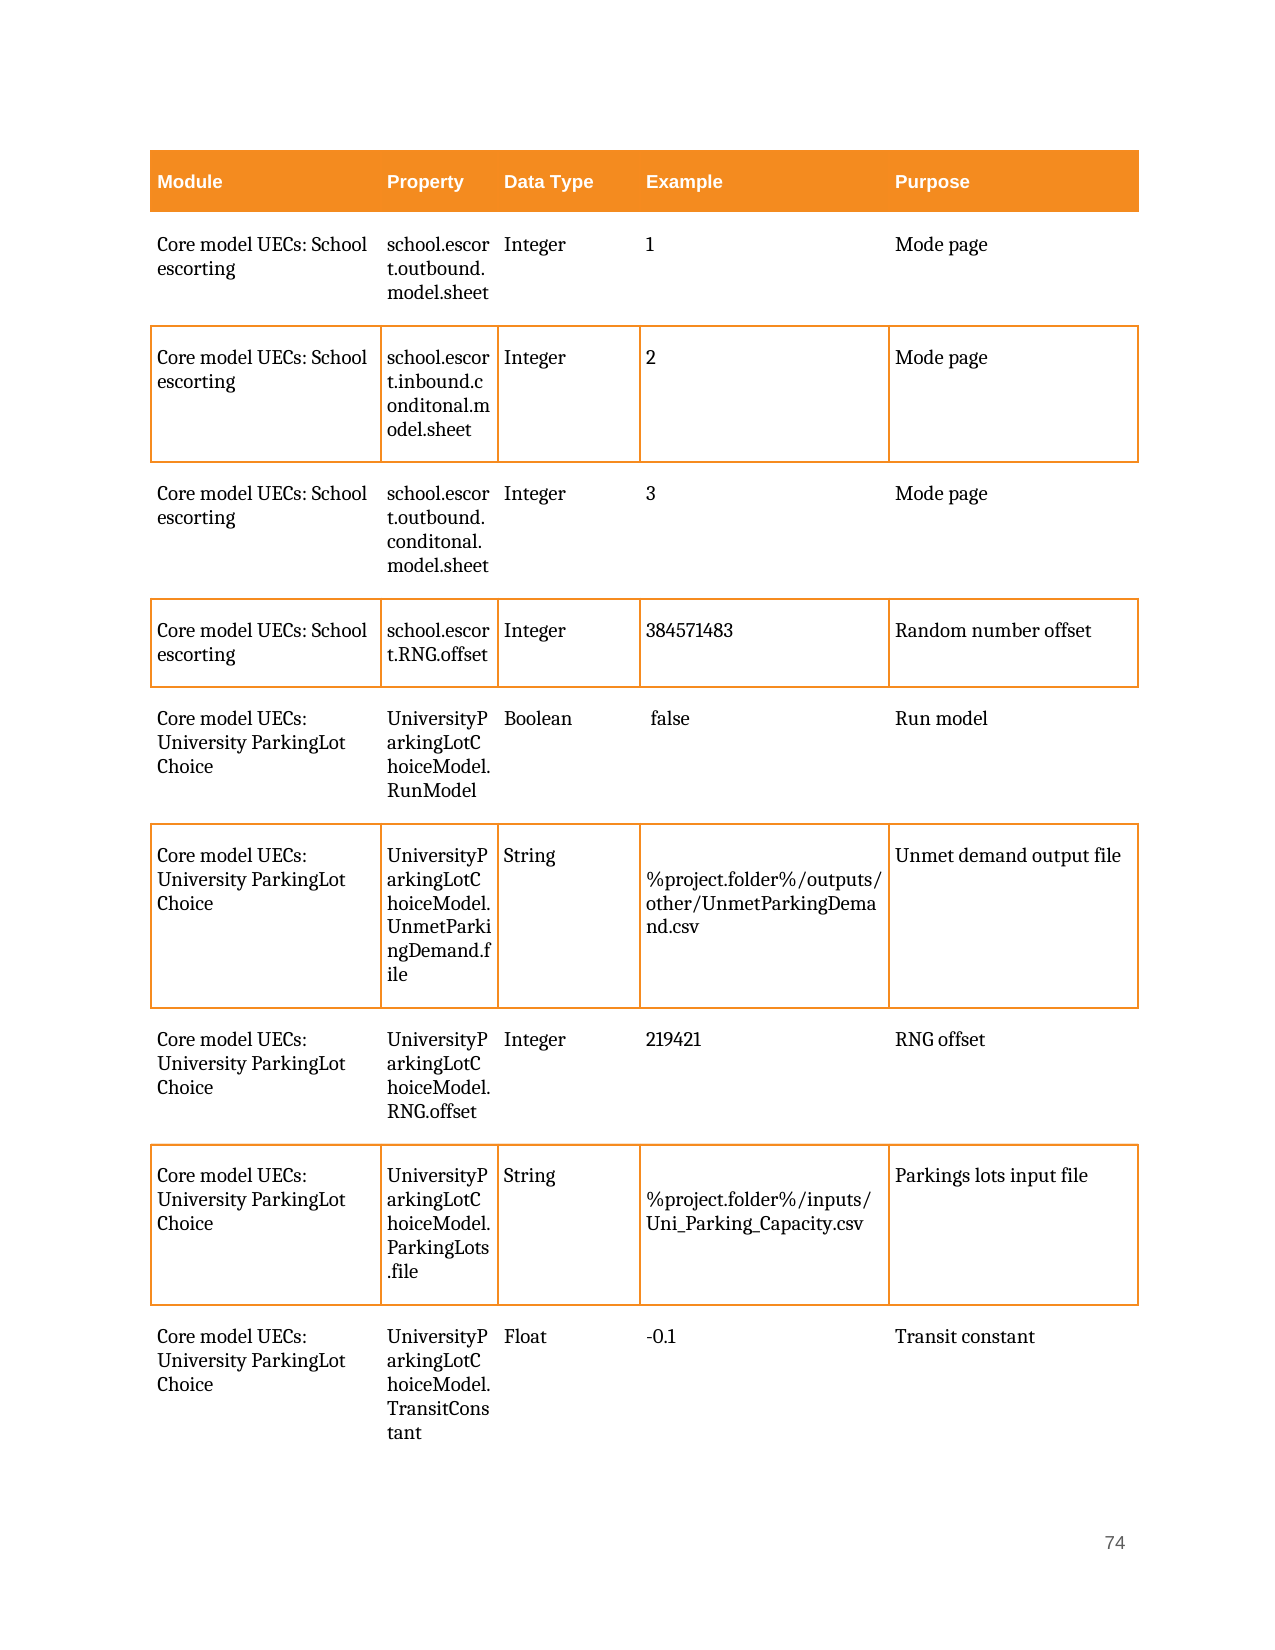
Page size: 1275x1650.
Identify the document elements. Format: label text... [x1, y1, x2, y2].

table_header Module [152, 152, 380, 212]
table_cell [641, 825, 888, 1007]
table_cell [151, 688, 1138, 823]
table_header Data Type [499, 152, 639, 212]
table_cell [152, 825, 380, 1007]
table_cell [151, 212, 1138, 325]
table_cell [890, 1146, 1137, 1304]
table_header Example [641, 152, 888, 212]
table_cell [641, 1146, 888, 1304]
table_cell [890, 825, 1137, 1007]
table_header Purpose [890, 152, 1137, 212]
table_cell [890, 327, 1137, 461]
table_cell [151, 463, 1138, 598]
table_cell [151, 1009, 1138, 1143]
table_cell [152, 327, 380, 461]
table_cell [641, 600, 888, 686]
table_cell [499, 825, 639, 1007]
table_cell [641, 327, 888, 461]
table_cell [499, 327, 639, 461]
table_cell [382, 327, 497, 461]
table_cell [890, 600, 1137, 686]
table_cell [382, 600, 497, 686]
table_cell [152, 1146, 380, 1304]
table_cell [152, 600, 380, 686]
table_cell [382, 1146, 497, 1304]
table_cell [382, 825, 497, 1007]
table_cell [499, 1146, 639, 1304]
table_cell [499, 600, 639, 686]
table_header Property [382, 152, 497, 212]
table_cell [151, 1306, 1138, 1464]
